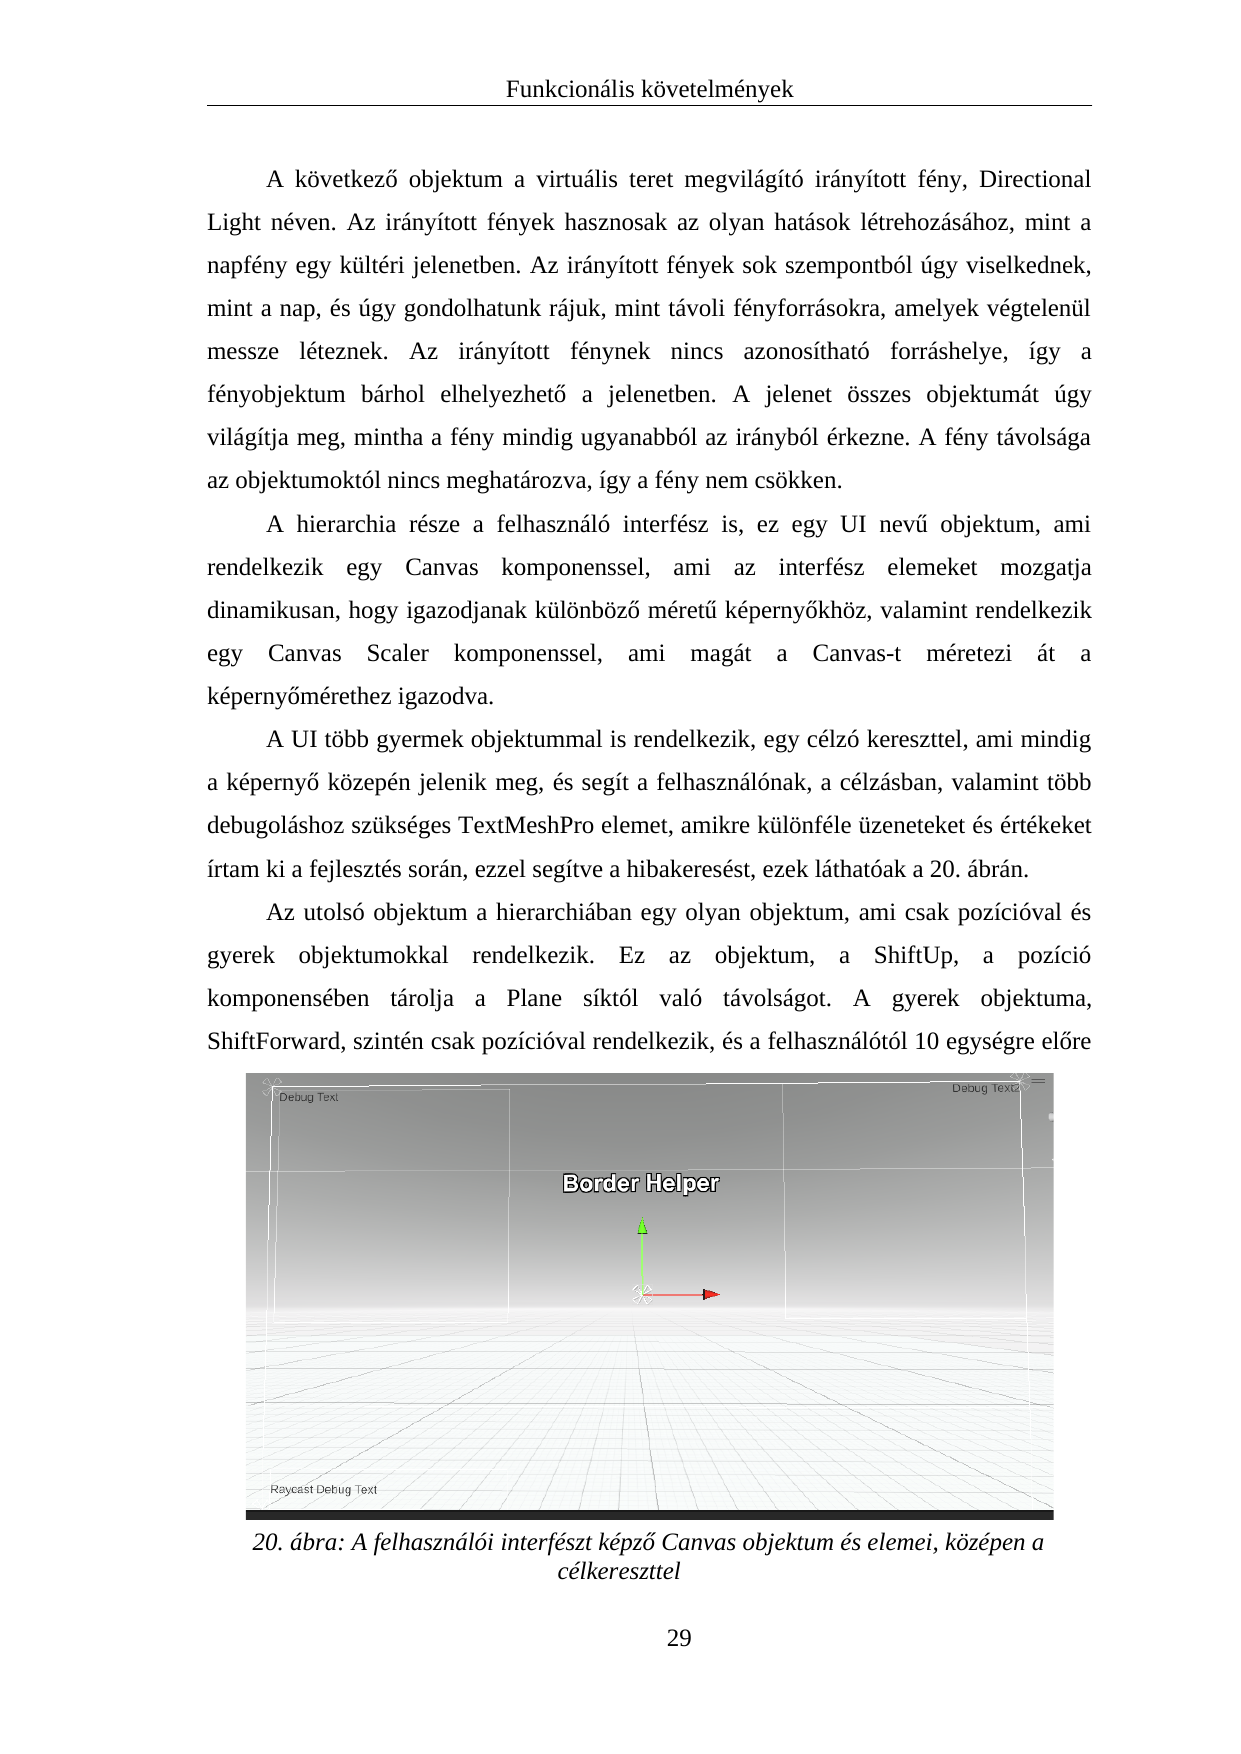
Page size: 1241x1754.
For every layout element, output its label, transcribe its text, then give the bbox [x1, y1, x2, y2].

text A hierarchia része a felhasználó interfész is, ez egy UI nevű objektum, ami rendelkezik egy Canvas komponenssel, ami az interfész elemeket mozgatja dinamikusan, hogy igazodjanak különböző méretű képernyőkhöz, valamint rendelkezik egy Canvas Scaler komponenssel, ami magát a Canvas-t méretezi át a képernyőmérethez igazodva. [207, 509, 1092, 710]
picture [245, 1073, 1054, 1520]
text A UI több gyermek objektummal is rendelkezik, egy célzó kereszttel, ami mindig a képernyő közepén jelenik meg, és segít a felhasználónak, a célzásban, valamint több debugoláshoz szükséges TextMeshPro elemet, amikre különféle üzeneteket és értékeket írtam ki a fejlesztés során, ezzel segítve a hibakeresést, ezek láthatóak a 20. ábrán. [207, 724, 1092, 882]
text Az utolsó objektum a hierarchiában egy olyan objektum, ami csak pozícióval és gyerek objektumokkal rendelkezik. Ez az objektum, a ShiftUp, a pozíció komponensében tárolja a Plane síktól való távolságot. A gyerek objektuma, ShiftForward, szintén csak pozícióval rendelkezik, és a felhasználótól 10 egységre előre helyezkedik el. Valamint a ShiftForward is rendelkezik egy csak pozícióval rendelkező gyerek objektummal, MenuShift, ami további 40 egységre helyezkedik el, a játékos előtt. [207, 897, 1092, 1055]
text A következő objektum a virtuális teret megvilágító irányított fény, Directional Light néven. Az irányított fények hasznosak az olyan hatások létrehozásához, mint a napfény egy kültéri jelenetben. Az irányított fények sok szempontból úgy viselkednek, mint a nap, és úgy gondolhatunk rájuk, mint távoli fényforrásokra, amelyek végtelenül messze léteznek. Az irányított fénynek nincs azonosítható forráshelye, így a fényobjektum bárhol elhelyezhető a jelenetben. A jelenet összes objektumát úgy világítja meg, mintha a fény mindig ugyanabból az irányból érkezne. A fény távolsága az objektumoktól nincs meghatározva, így a fény nem csökken. [207, 164, 1092, 494]
